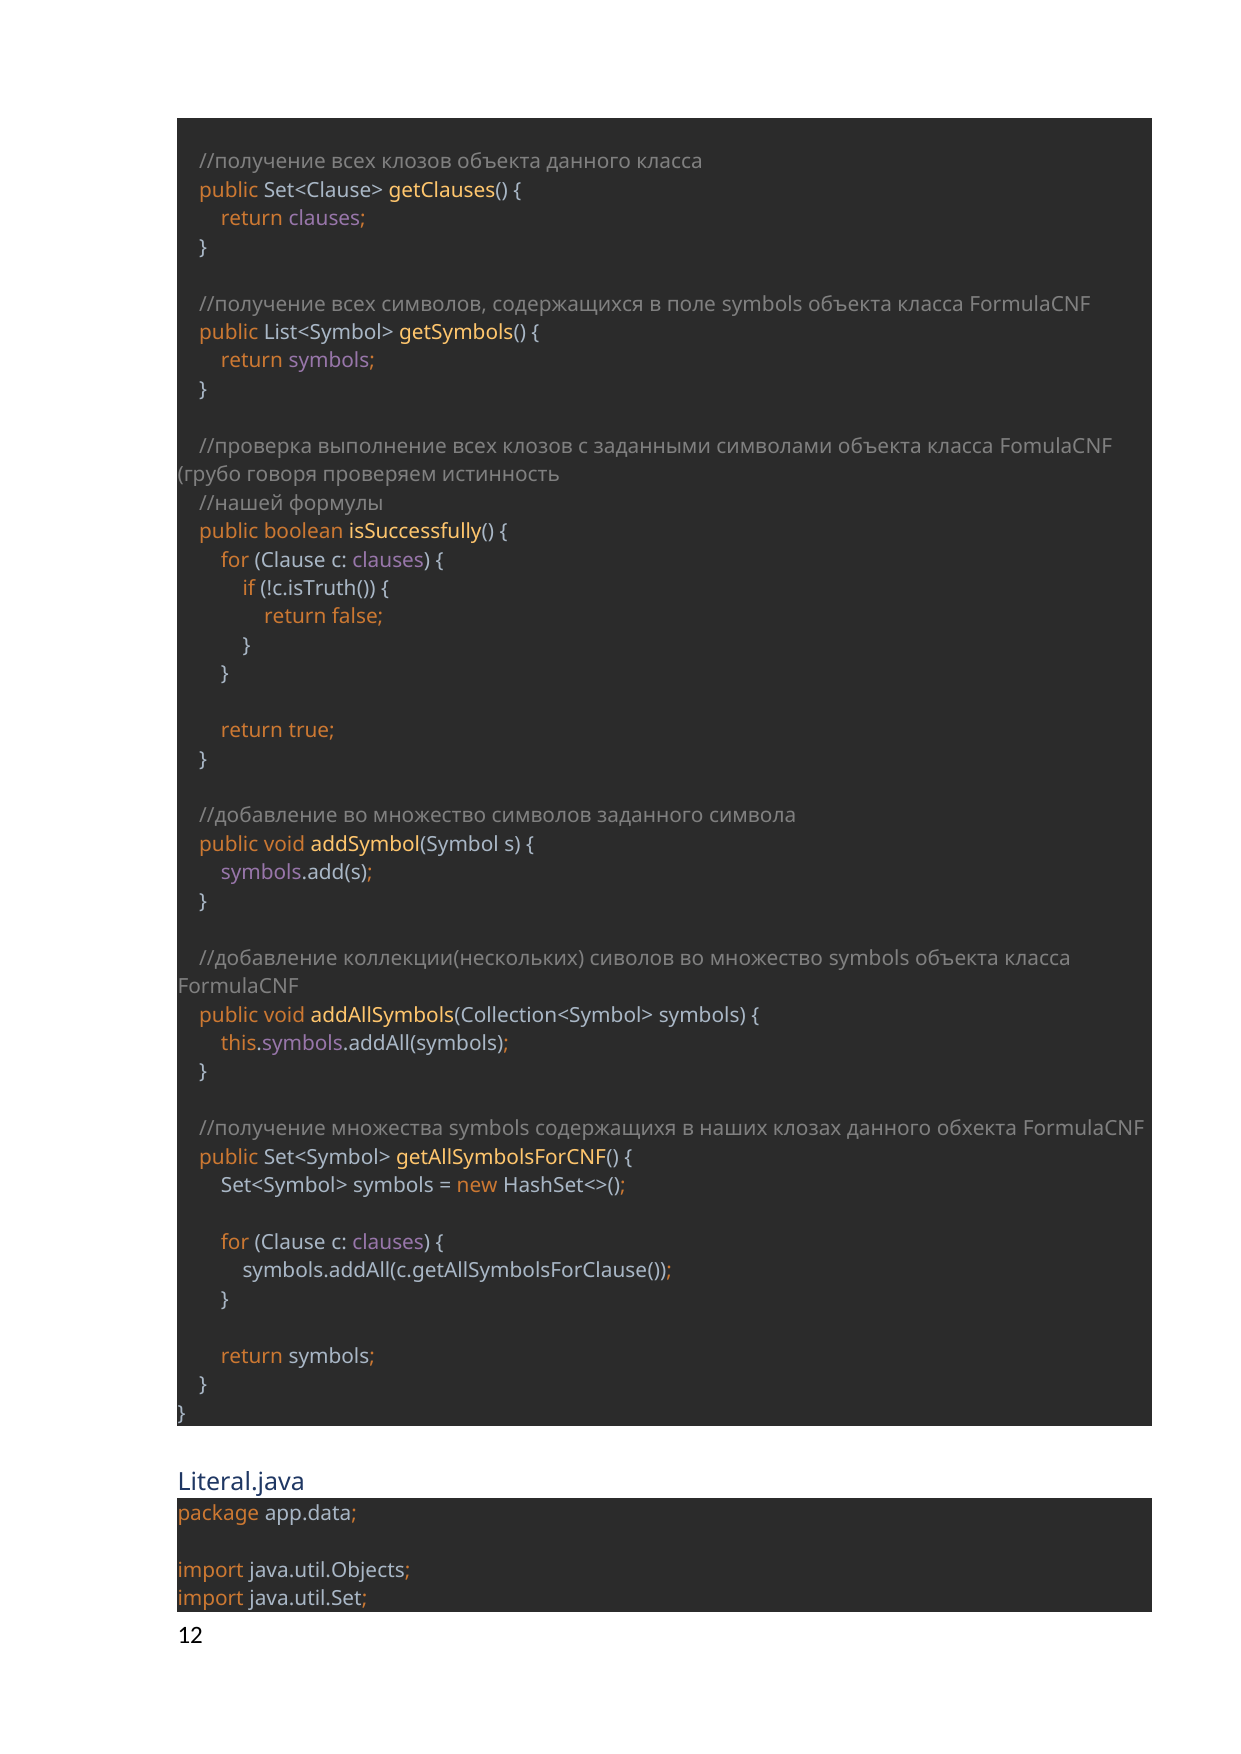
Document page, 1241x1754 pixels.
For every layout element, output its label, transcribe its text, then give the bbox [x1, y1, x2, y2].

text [177, 118, 1152, 1426]
subtitle Literal.java [177, 1464, 1152, 1498]
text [177, 1498, 1152, 1612]
